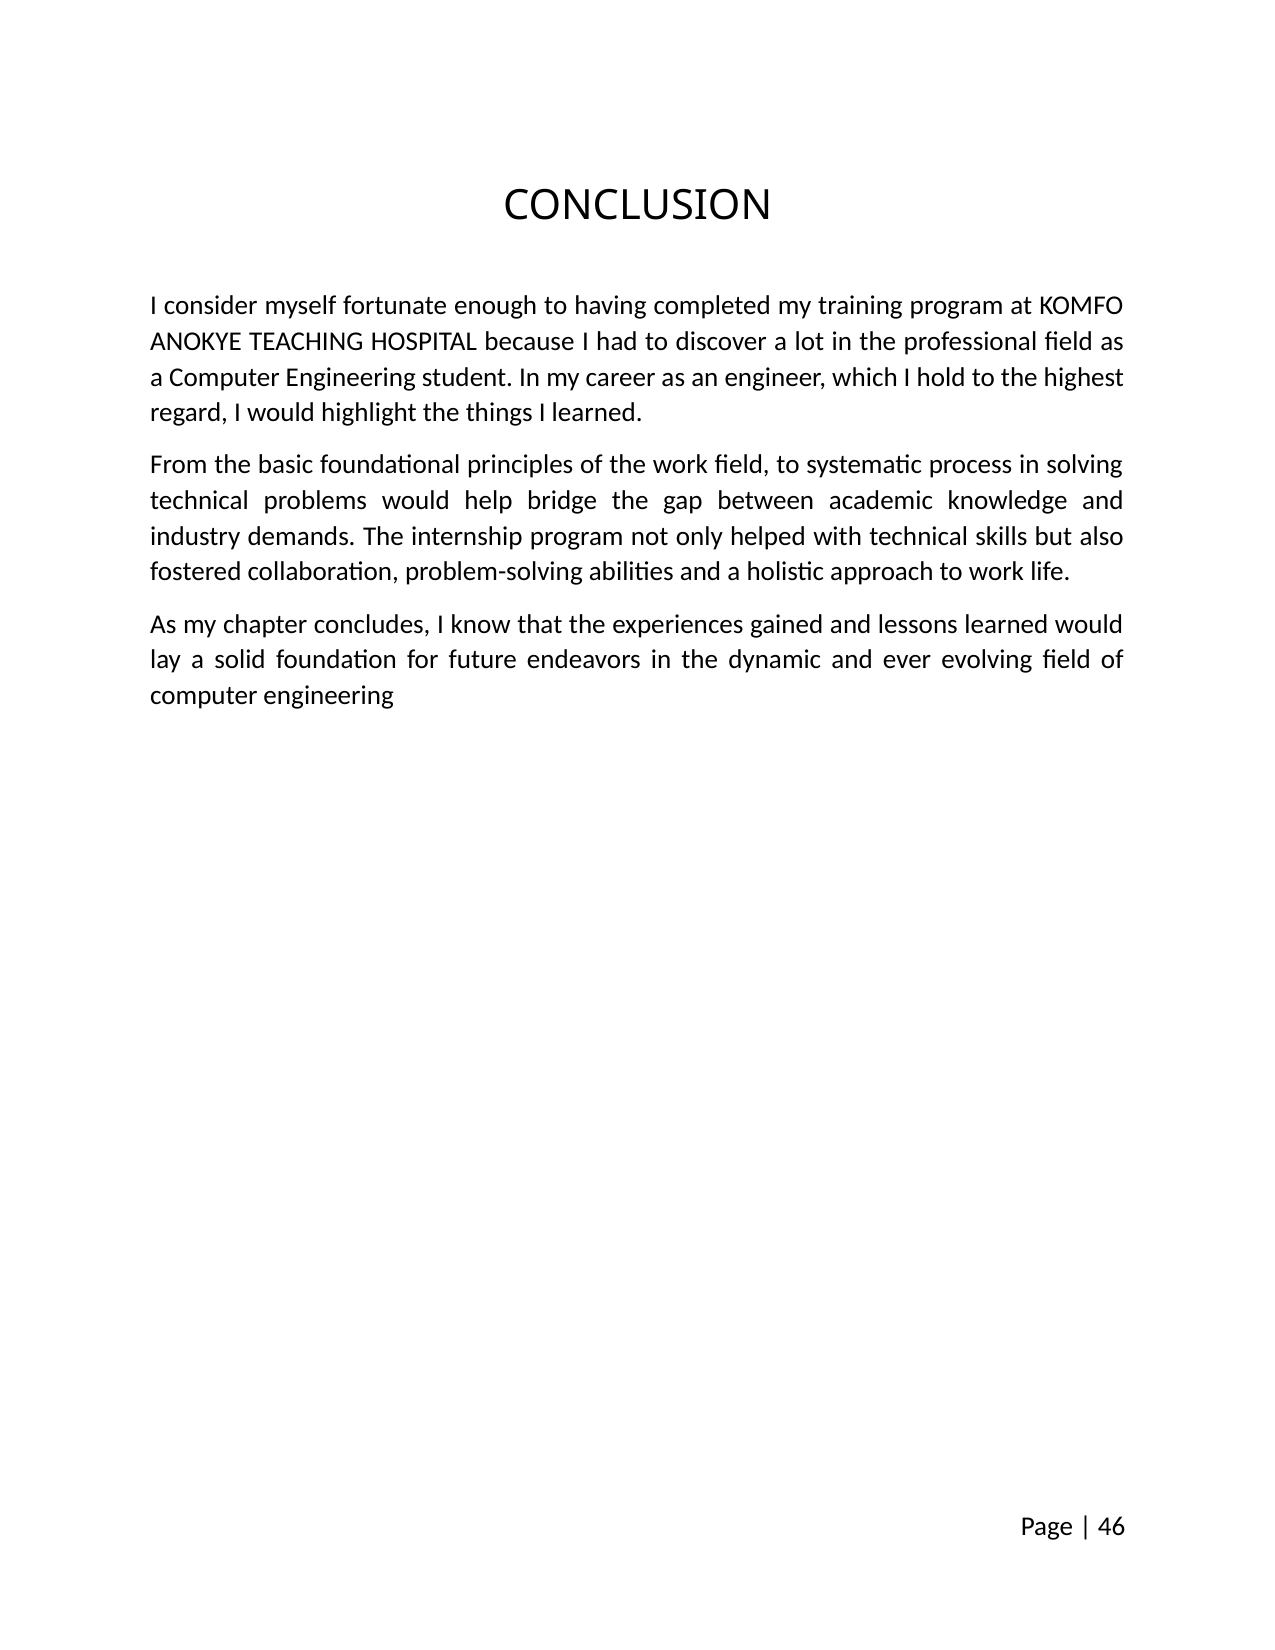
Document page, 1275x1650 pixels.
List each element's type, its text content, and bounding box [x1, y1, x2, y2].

text I consider myself fortunate enough to having completed my training program at KOMFO ANOKYE TEACHING HOSPITAL because I had to discover a lot in the professional field as a Computer Engineering student. In my career as an engineer, which I hold to the highest regard, I would highlight the things I learned. [150, 288, 1125, 428]
subtitle CONCLUSION [150, 175, 1125, 232]
text From the basic foundational principles of the work field, to systematic process in solving technical problems would help bridge the gap between academic knowledge and industry demands. The internship program not only helped with technical skills but also fostered collaboration, problem-solving abilities and a holistic approach to work life. [150, 448, 1125, 588]
text As my chapter concludes, I know that the experiences gained and lessons learned would lay a solid foundation for future endeavors in the dynamic and ever evolving field of computer engineering [150, 607, 1125, 711]
